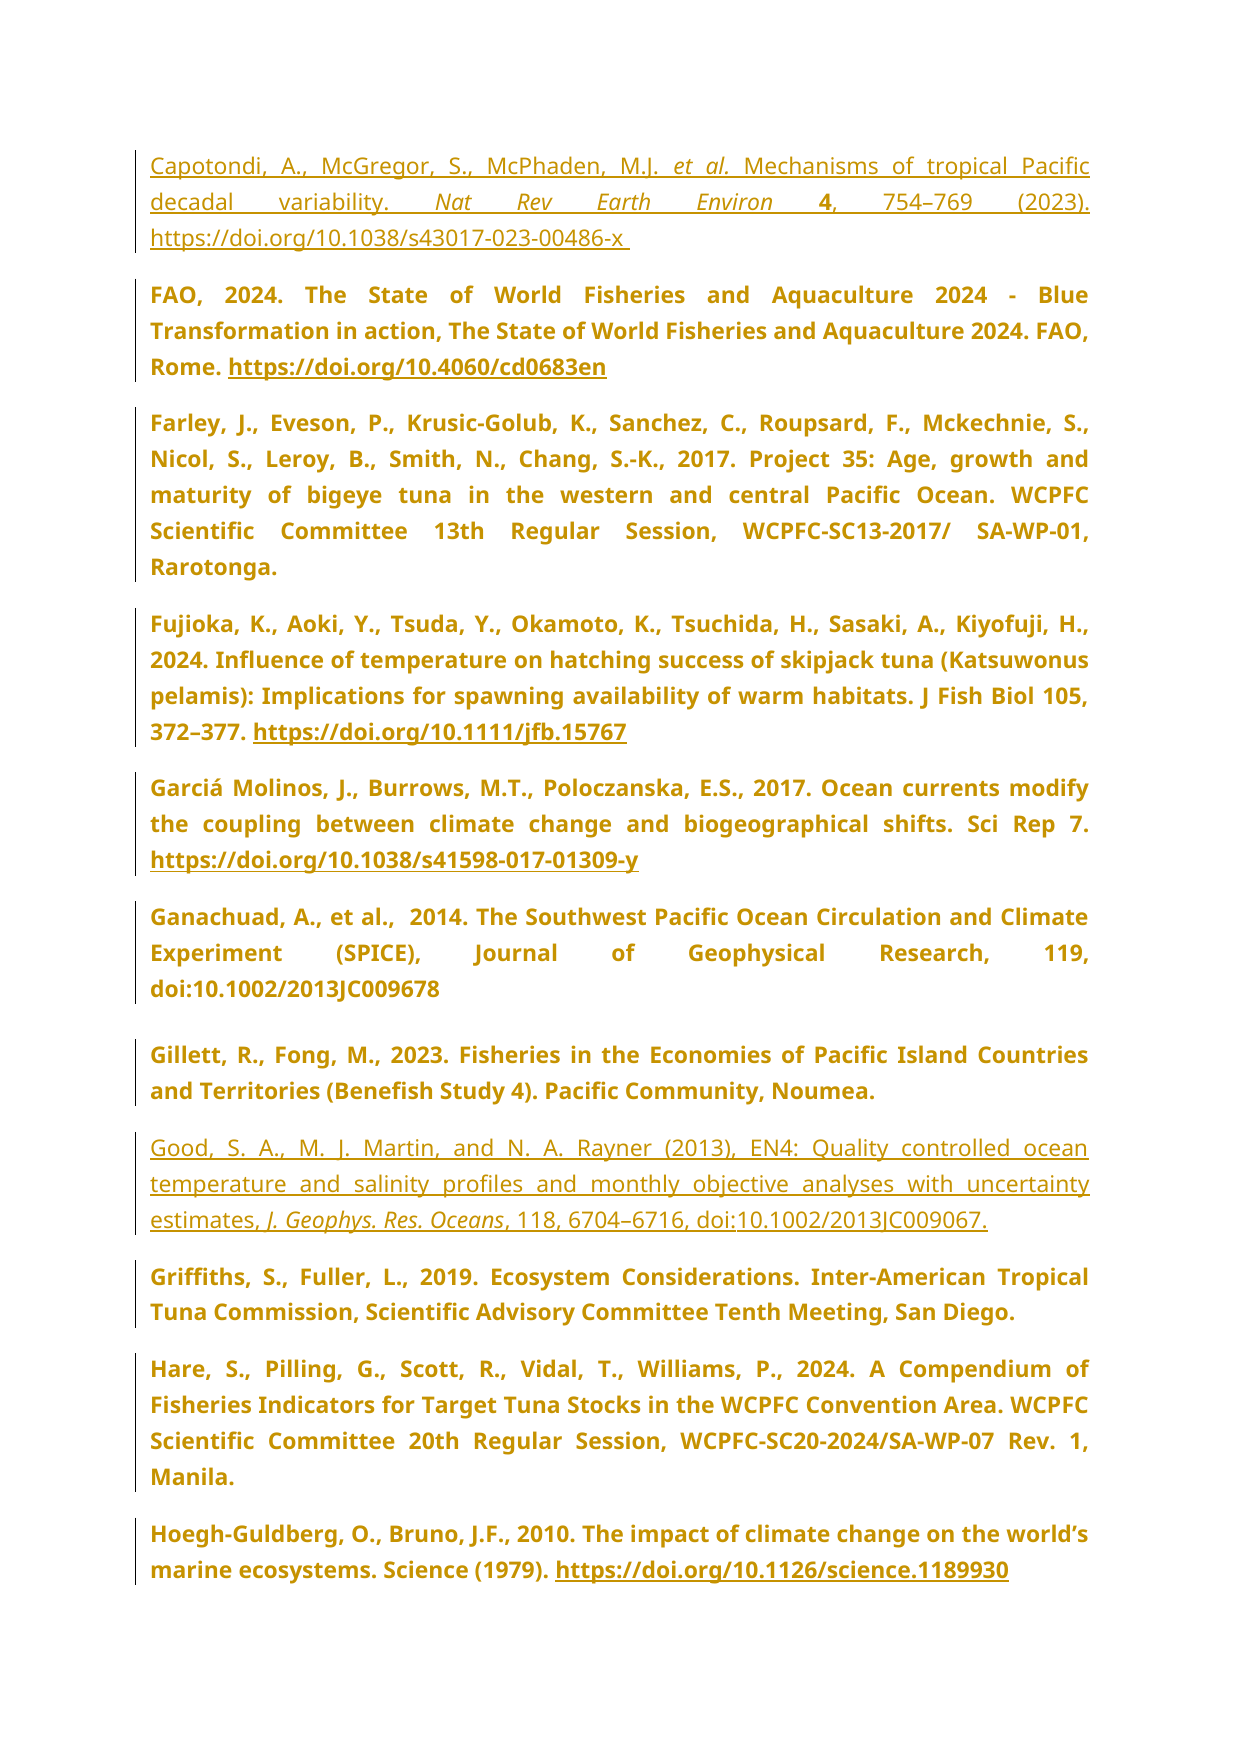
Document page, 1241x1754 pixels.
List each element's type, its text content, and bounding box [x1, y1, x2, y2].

text Garciá Molinos, J., Burrows, M.T., Poloczanska, E.S., 2017. Ocean currents modify the coupling between climate change and biogeographical shifts. Sci Rep 7. https://doi.org/10.1038/s41598-017-01309-y [150, 772, 1090, 876]
text Hoegh-Guldberg, O., Bruno, J.F., 2010. The impact of climate change on the world’s marine ecosystems. Science (1979). https://doi.org/10.1126/science.1189930 [150, 1518, 1090, 1585]
text Gillett, R., Fong, M., 2023. Fisheries in the Economies of Pacific Island Countries and Territories (Benefish Study 4). Pacific Community, Noumea. [150, 1039, 1090, 1106]
text Fujioka, K., Aoki, Y., Tsuda, Y., Okamoto, K., Tsuchida, H., Sasaki, A., Kiyofuji, H., 2024. Influence of temperature on hatching success of skipjack tuna (Katsuwonus pelamis): Implications for spawning availability of warm habitats. J Fish Biol 105, 372–377. https://doi.org/10.1111/jfb.15767 [150, 608, 1090, 747]
text FAO, 2024. The State of World Fisheries and Aquaculture 2024 - Blue Transformation in action, The State of World Fisheries and Aquaculture 2024. FAO, Rome. https://doi.org/10.4060/cd0683en [150, 279, 1090, 382]
text Griffiths, S., Fuller, L., 2019. Ecosystem Considerations. Inter-American Tropical Tuna Commission, Scientific Advisory Committee Tenth Meeting, San Diego. [150, 1260, 1090, 1328]
text Ganachuad, A., et al., 2014. The Southwest Pacific Ocean Circulation and Climate Experiment (SPICE), Journal of Geophysical Research, 119, doi:10.1002/2013JC009678 [150, 901, 1090, 1004]
text Hare, S., Pilling, G., Scott, R., Vidal, T., Williams, P., 2024. A Compendium of Fisheries Indicators for Target Tuna Stocks in the WCPFC Convention Area. WCPFC Scientific Committee 20th Regular Session, WCPFC-SC20-2024/SA-WP-07 Rev. 1, Manila. [150, 1353, 1090, 1492]
text Farley, J., Eveson, P., Krusic-Golub, K., Sanchez, C., Roupsard, F., Mckechnie, S., Nicol, S., Leroy, B., Smith, N., Chang, S.-K., 2017. Project 35: Age, growth and maturity of bigeye tuna in the western and central Pacific Ocean. WCPFC Scientific Committee 13th Regular Session, WCPFC-SC13-2017/ SA-WP-01, Rarotonga. [150, 407, 1090, 582]
